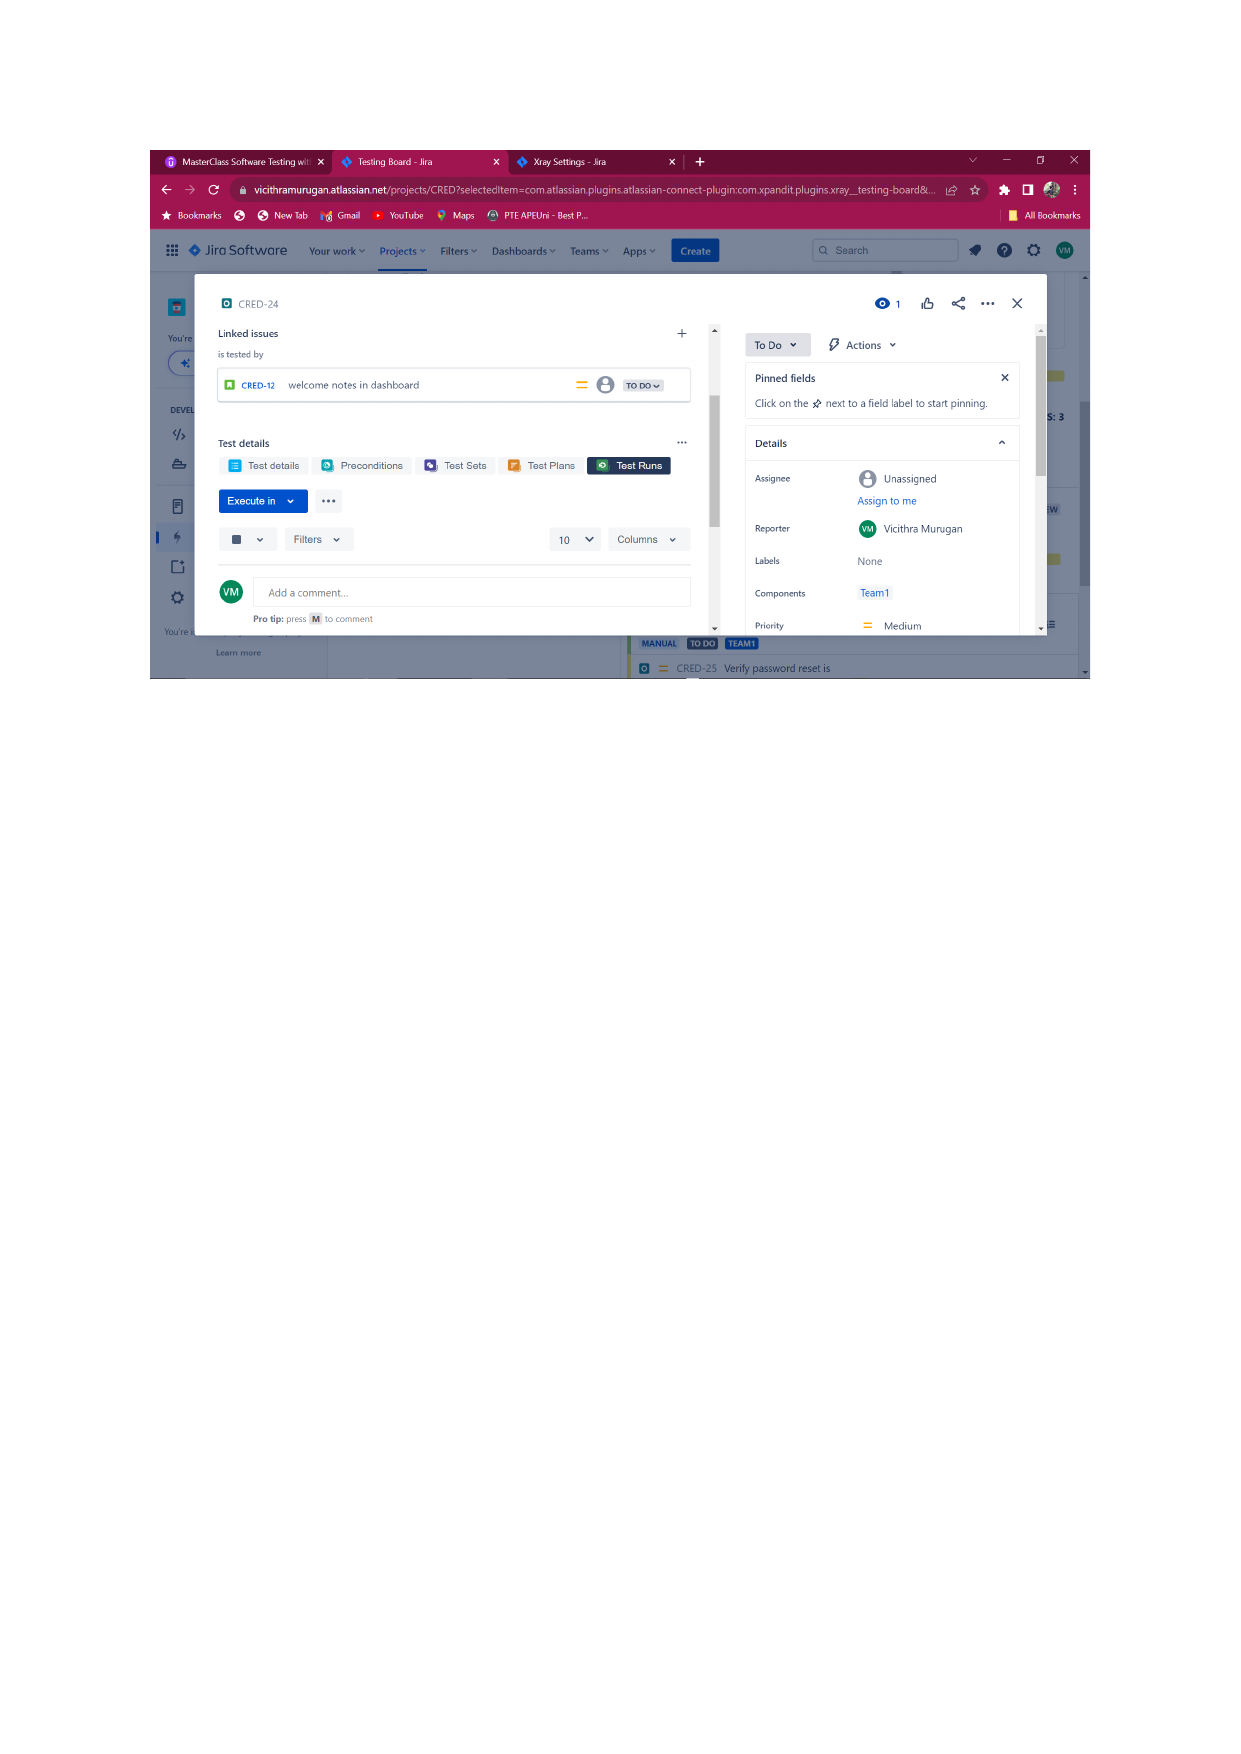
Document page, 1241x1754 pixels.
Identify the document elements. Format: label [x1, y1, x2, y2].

picture [150, 150, 1091, 679]
